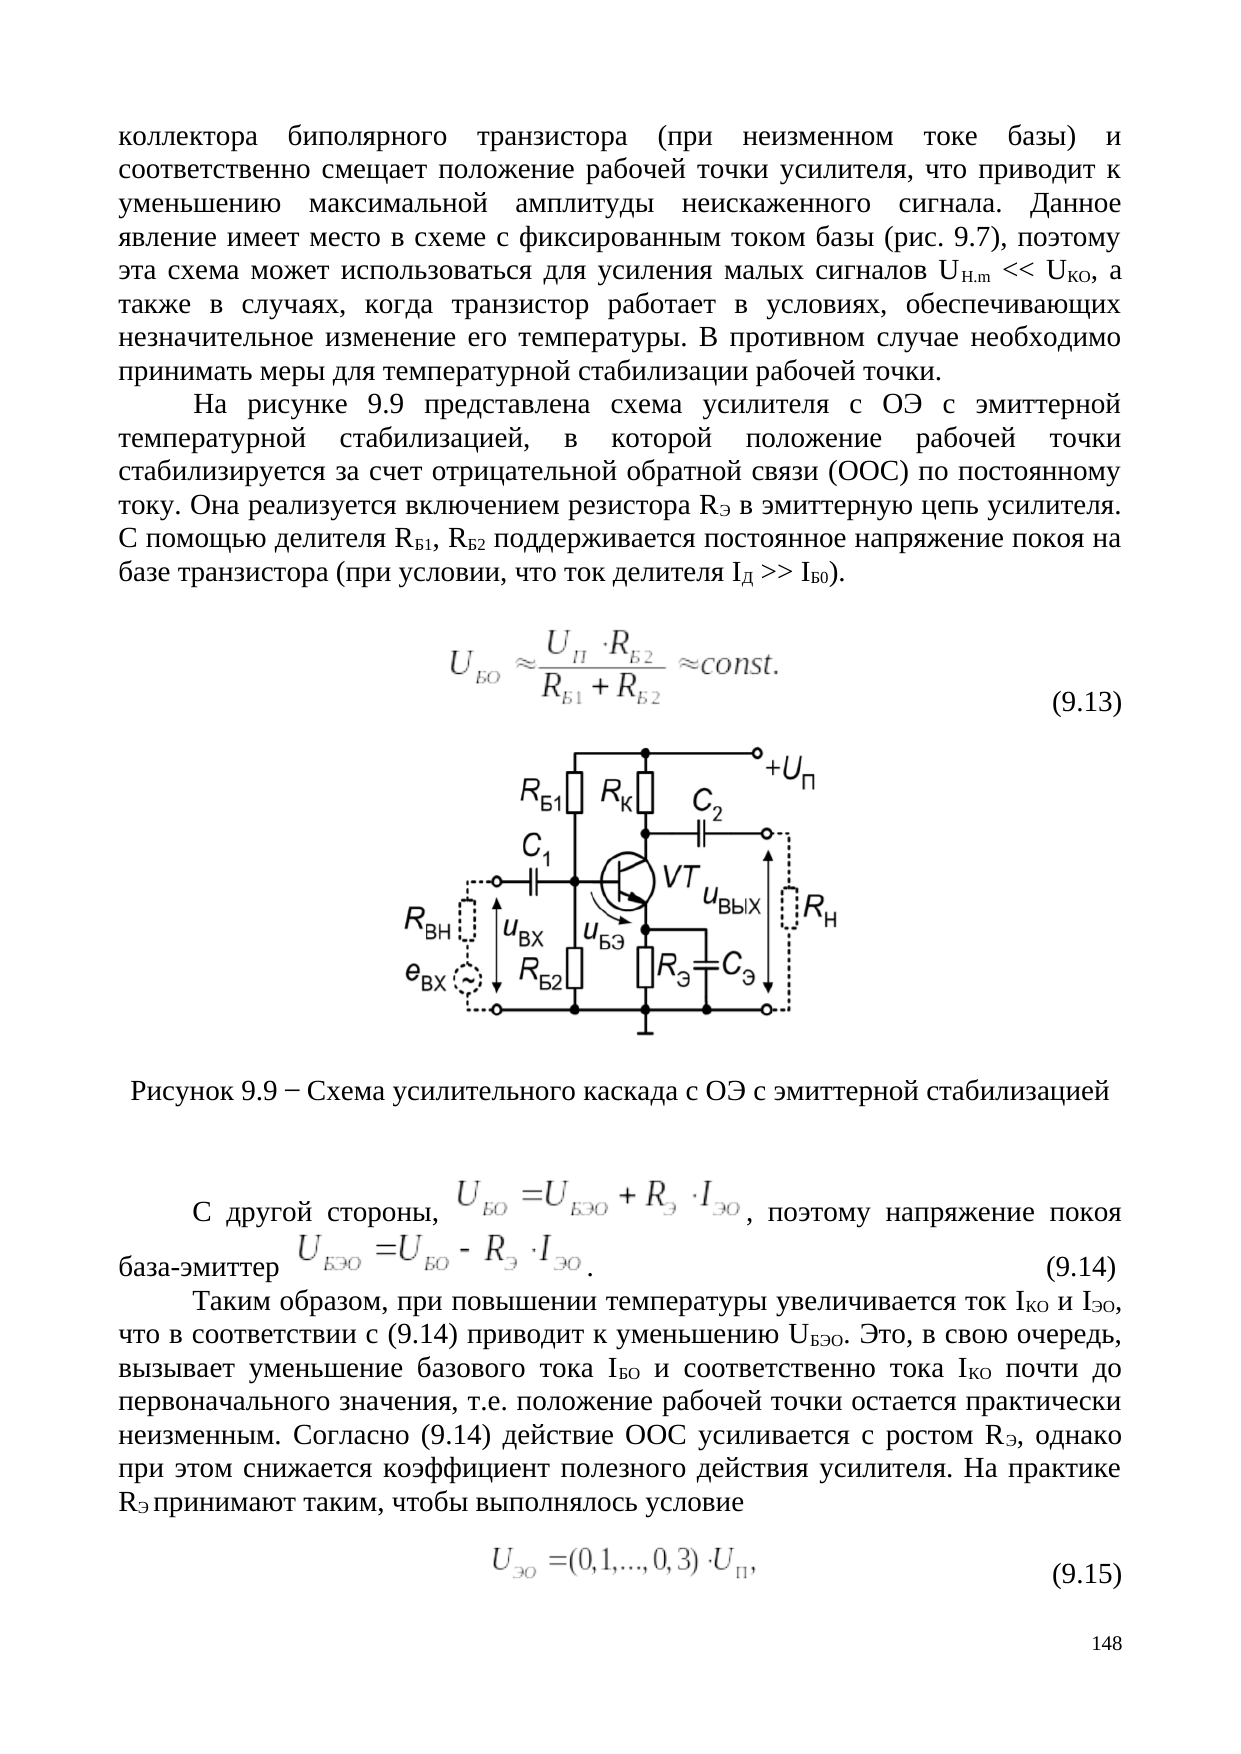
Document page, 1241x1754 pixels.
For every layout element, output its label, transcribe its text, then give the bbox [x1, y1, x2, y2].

text (9.13) [118, 621, 1122, 718]
text (9.15) [118, 1541, 1122, 1590]
picture [399, 742, 842, 1039]
text Рисунок 9.9 ̶ Схема усилительного каскада с ОЭ с эмиттерной стабилизацией [118, 1073, 1122, 1106]
text На рисунке 9.9 представлена схема усилителя с ОЭ с эмиттерной температурной стабилизацией, в которой положение рабочей точки стабилизируется за счет отрицательной обратной связи (ООС) по постоянному току. Она реализуется включением резистора RЭ в эмиттерную цепь усилителя. С помощью делителя RБ1, RБ2 поддерживается постоянное напряжение покоя на базе транзистора (при условии, что ток делителя IД >> IБ0). [118, 386, 1122, 588]
text Таким образом, при повышении температуры увеличивается ток IКO и IЭO, что в соответствии с (9.14) приводит к уменьшению UБЭO. Это, в свою очередь, вызывает уменьшение базового тока IБO и соответственно тока IКO почти до первоначального значения, т.е. положение рабочей точки остается практически неизменным. Согласно (9.14) действие ООС усиливается с ростом RЭ, однако при этом снижается коэффициент полезного действия усилителя. На практике RЭ принимают таким, чтобы выполнялось условие [118, 1283, 1122, 1517]
text С другой стороны, , поэтому напряжение покоя база-эмиттер . (9.14) [118, 1173, 1122, 1283]
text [118, 118, 1122, 386]
